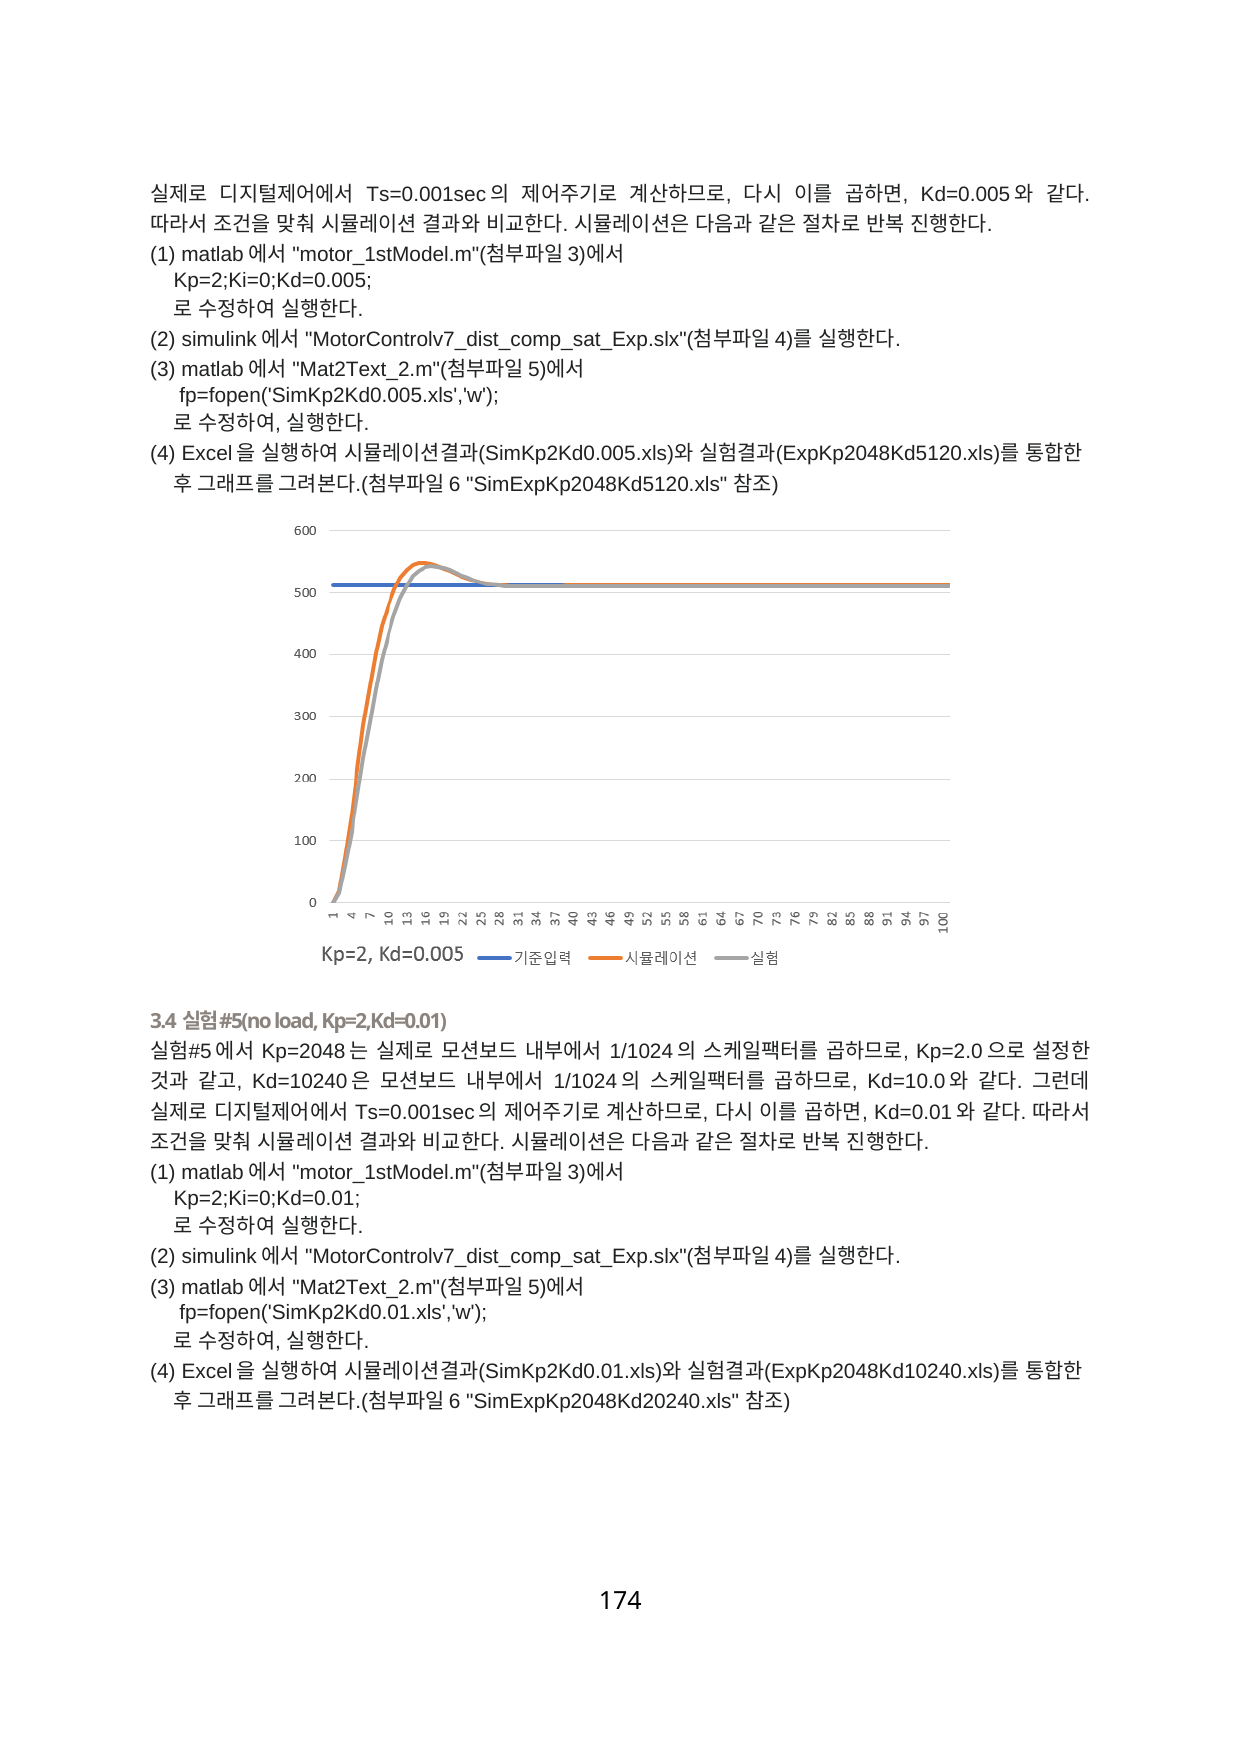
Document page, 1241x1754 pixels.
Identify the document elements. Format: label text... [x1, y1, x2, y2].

text 로 수정하여, 실행한다. [150, 406, 1090, 437]
text (3) matlab에서 "Mat2Text_2.m"(첨부파일5)에서 [150, 352, 1090, 382]
text 로 수정하여 실행한다. [150, 292, 1090, 322]
text fp=fopen('SimKp2Kd0.005.xls','w'); [150, 382, 1090, 406]
picture [284, 516, 950, 980]
text (2) simulink에서 "MotorControlv7_dist_comp_sat_Exp.slx"(첨부파일4)를 실행한다. [150, 322, 1090, 352]
text (4) Excel을 실행하여 시뮬레이션결과(SimKp2Kd0.01​.xls)와 실험결과(ExpKp2048Kd10240.xls)를 통합한 [150, 1354, 1090, 1384]
text (1) matlab에서 "motor_1stModel.m"(첨부파일3)에서 [150, 1155, 1090, 1186]
text 후 그래프를 그려본다.(첨부파일6 "SimExpKp2048Kd5120.xls" 참조) [150, 467, 1090, 497]
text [150, 177, 1090, 238]
text (4) Excel을 실행하여 시뮬레이션결과(SimKp2Kd0.005​.xls)와 실험결과(ExpKp2048Kd5120.xls)를 통합한 [150, 437, 1090, 467]
text fp=fopen('SimKp2Kd0.01.xls','w'); [150, 1300, 1090, 1324]
text (3) matlab에서 "Mat2Text_2.m"(첨부파일5)에서 [150, 1270, 1090, 1300]
text (1) matlab에서 "motor_1stModel.m"(첨부파일3)에서 [150, 238, 1090, 268]
text 로 수정하여, 실행한다. [150, 1324, 1090, 1354]
text Kp=2;Ki=0;Kd=0.005; [150, 268, 1090, 292]
text (2) simulink에서 "MotorControlv7_dist_comp_sat_Exp.slx"(첨부파일4)를 실행한다. [150, 1240, 1090, 1270]
text Kp=2;Ki=0;Kd=0.01; [150, 1186, 1090, 1209]
text 로 수정하여 실행한다. [150, 1209, 1090, 1240]
text 실험#5에서 Kp=2048는 실제로 모션보드 내부에서 1/1024의 스케일팩터를 곱하므로, Kp=2.0으로 설정한 것과 같고, Kd=10240은 모션보드 내부에서 1/1024의 스케일팩터를 곱하므로, Kd=10.0와 같다. 그런데 실제로 디지털제어에서 Ts=0.001sec의 제어주기로 계산하므로, 다시 이를 곱하면, Kd=0.01와 같다. 따라서 조건을 맞춰 시뮬레이션 결과와 비교한다. 시뮬레이션은 다음과 같은 절차로 반복 진행한다. [150, 1034, 1090, 1155]
text 후 그래프를 그려본다.(첨부파일6 "SimExpKp2048Kd20240.xls" 참조) [150, 1384, 1090, 1415]
text 3.4 실험#5(no load, Kp=2,Kd=0.01) [150, 1004, 1090, 1034]
